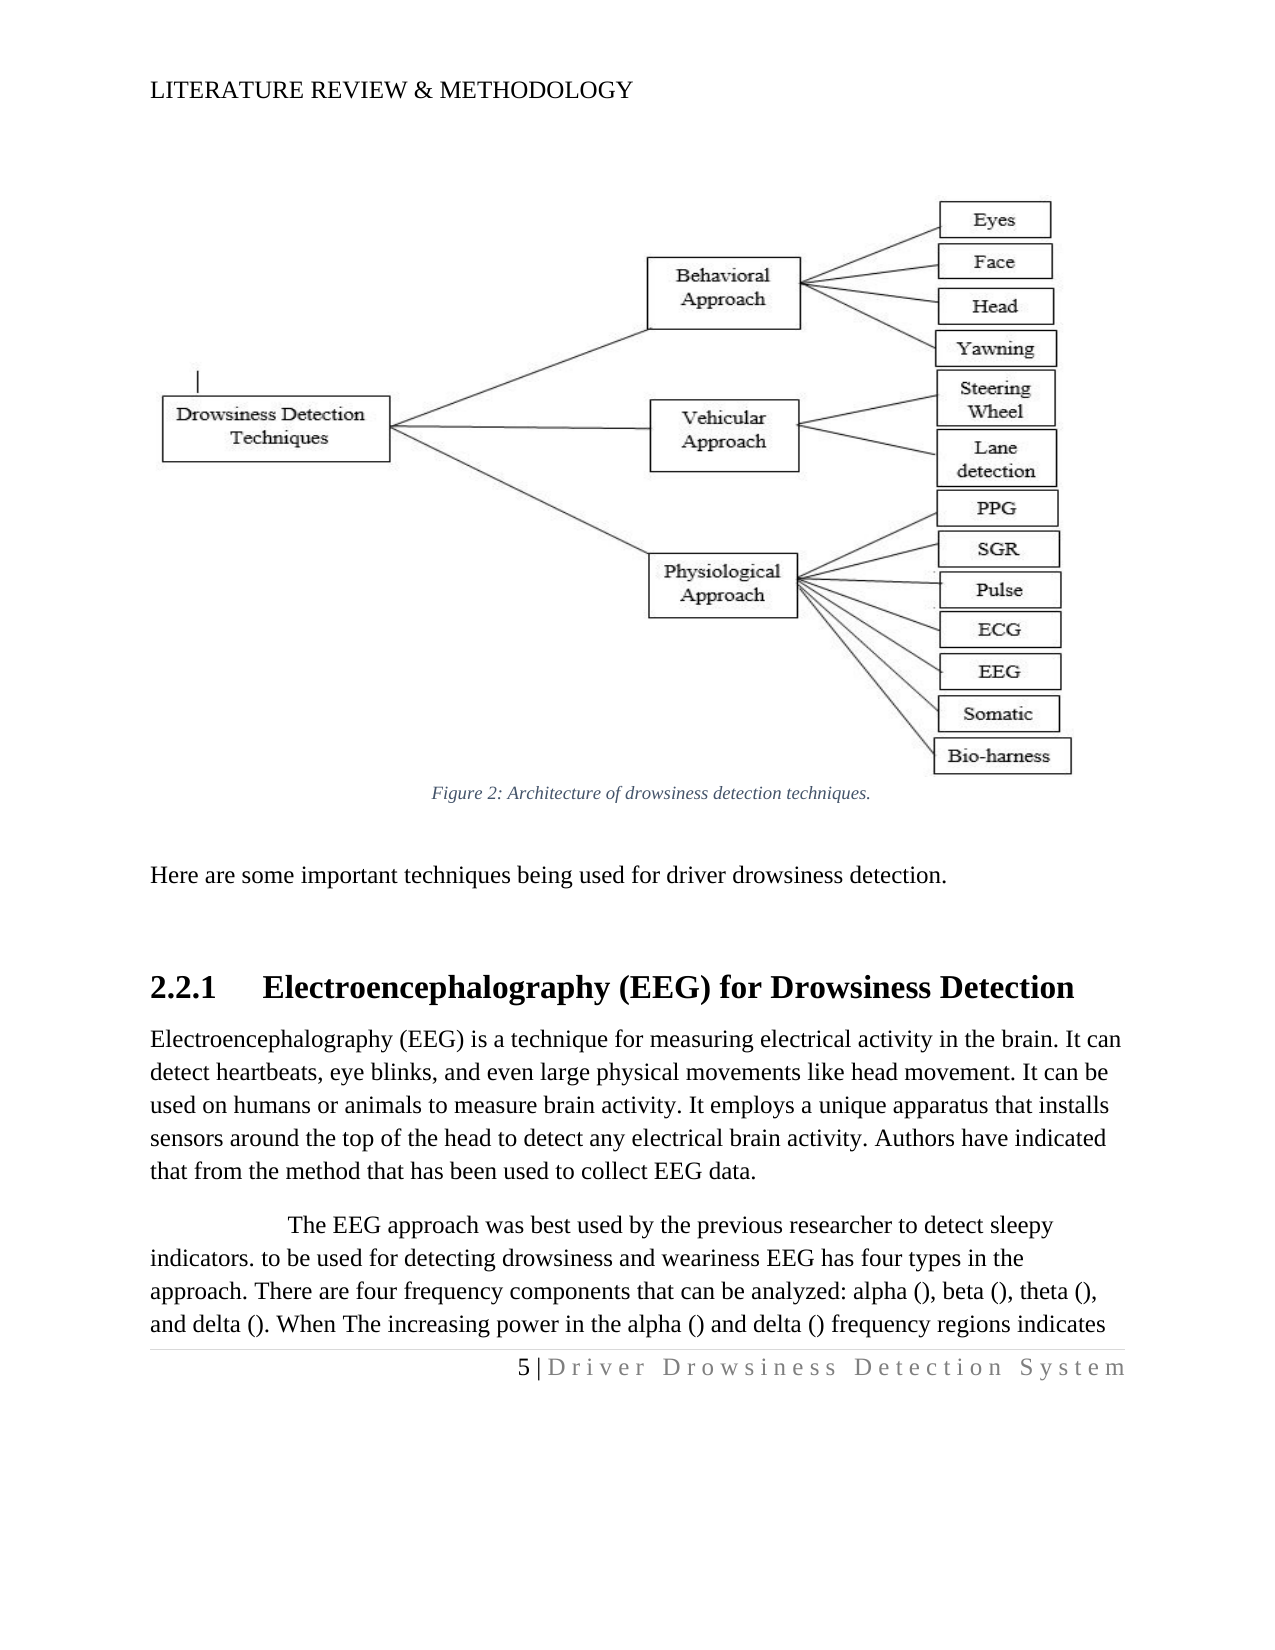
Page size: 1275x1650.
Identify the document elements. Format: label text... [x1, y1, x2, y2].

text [150, 1210, 1125, 1338]
subtitle Electroencephalography (EEG) for Drowsiness Detection [150, 968, 1125, 1006]
text Electroencephalography (EEG) is a technique for measuring electrical activity in the brain. It can detect heartbeats, eye blinks, and even large physical movements like head movement. It can be used on humans or animals to measure brain activity. It employs a unique apparatus that installs sensors around the top of the head to detect any electrical brain activity. Authors have indicated that from the method that has been used to collect EEG data. [150, 1024, 1125, 1185]
picture [155, 195, 1075, 777]
text Here are some important techniques being used for driver drowsiness detection. [150, 860, 1125, 889]
